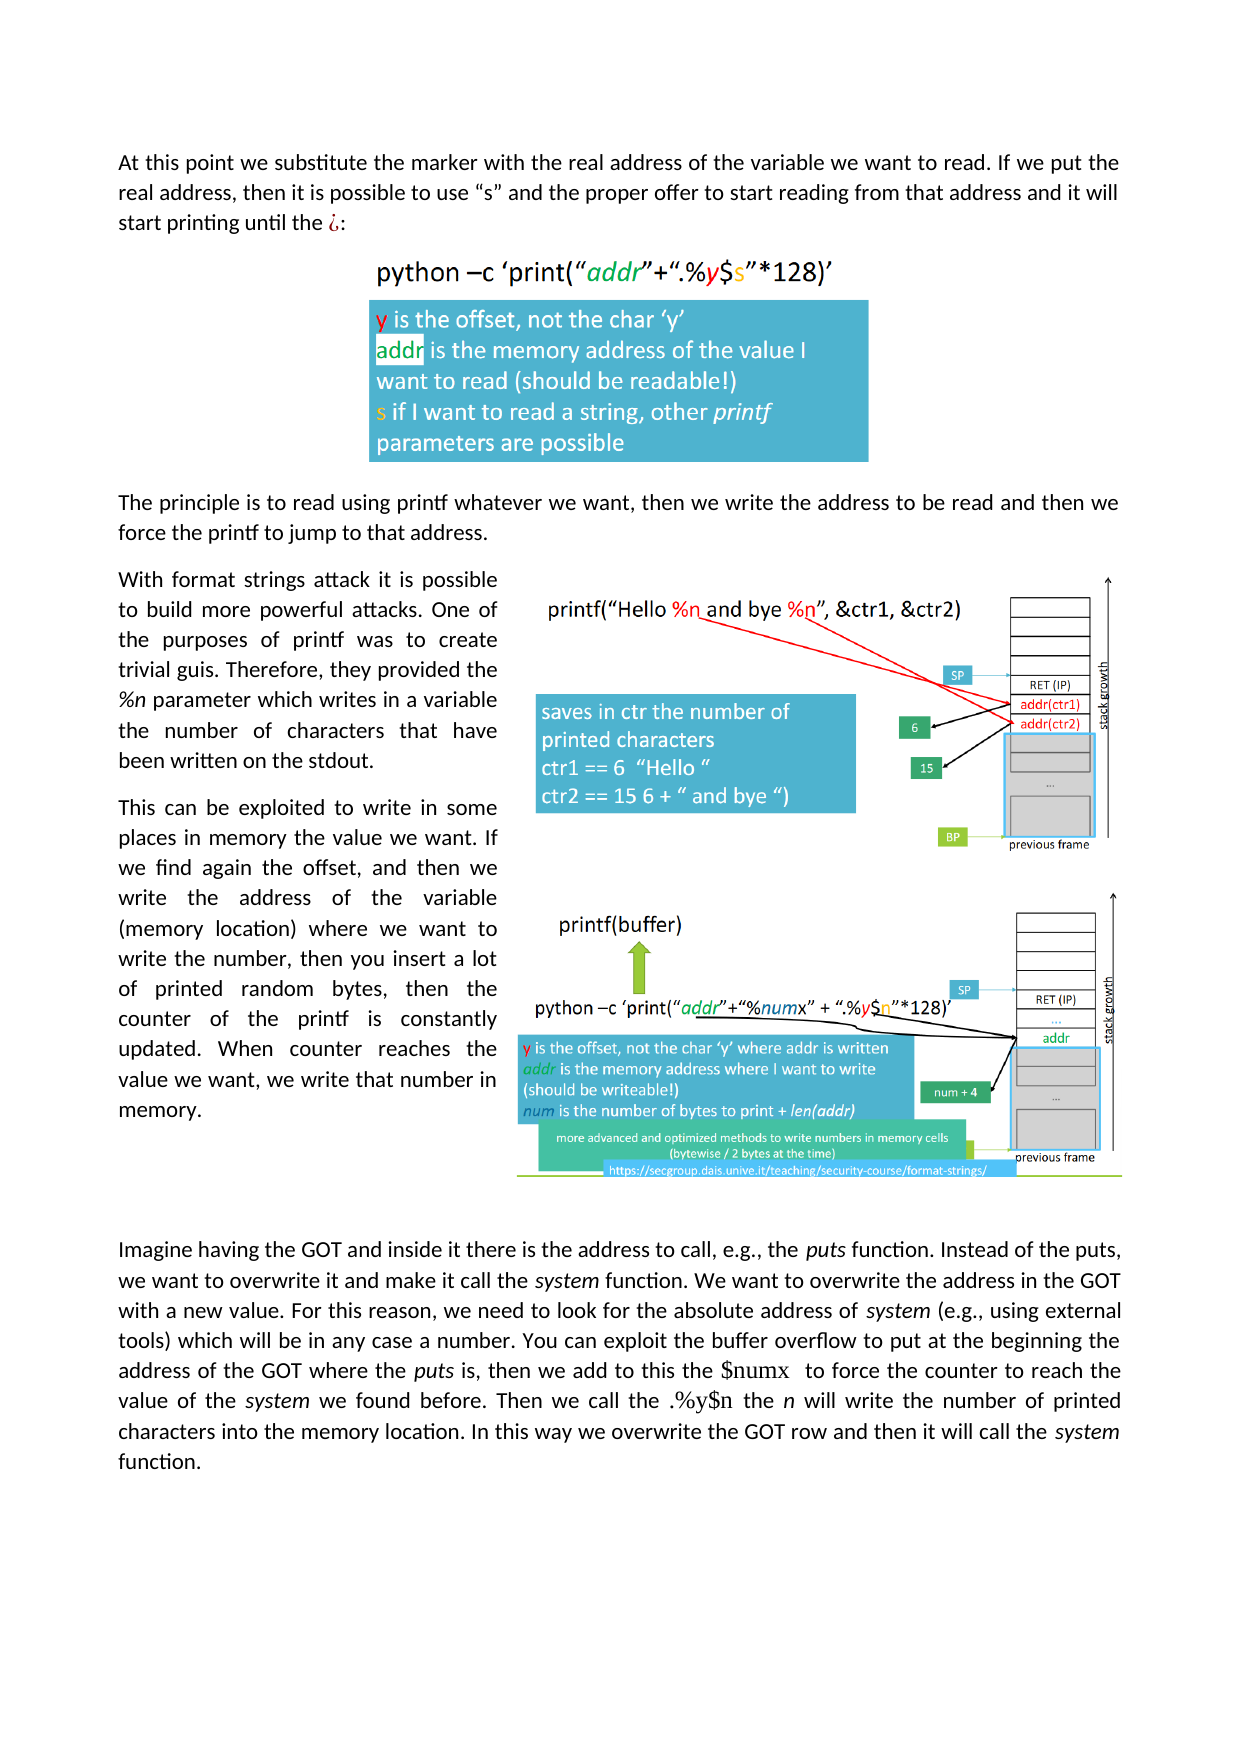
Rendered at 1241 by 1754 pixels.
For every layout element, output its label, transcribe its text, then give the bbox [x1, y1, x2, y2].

text The principle is to read using printf whatever we want, then we write the address to be read and then we force the printf to jump to that address. [118, 488, 1122, 546]
picture [364, 255, 876, 469]
picture [516, 888, 1123, 1177]
text Imagine having the GOT and inside it there is the address to call, e.g., the puts function. Instead of the puts, we want to overwrite it and make it call the system function. We want to overwrite the address in the GOT with a new value. For this reason, we need to look for the absolute address of system (e.g., using external tools) which will be in any case a number. You can exploit the buffer overflow to put at the beginning the address of the GOT where the puts is, then we add to this the to force the counter to reach the value of the system we found before. Then we call the the n will write the number of printed characters into the memory location. In this way we overwrite the GOT row and then it will call the system function. [118, 1236, 1122, 1475]
text At this point we substitute the marker with the real address of the variable we want to read. If we put the real address, then it is possible to use “s” and the proper offer to start reading from that address and it will start printing until the : [118, 148, 1122, 236]
picture [517, 566, 1122, 854]
text With format strings attack it is possible to build more powerful attacks. One of the purposes of printf was to create trivial guis. Therefore, they provided the %n parameter which writes in a variable the number of characters that have been written on the stdout. [118, 565, 1122, 774]
